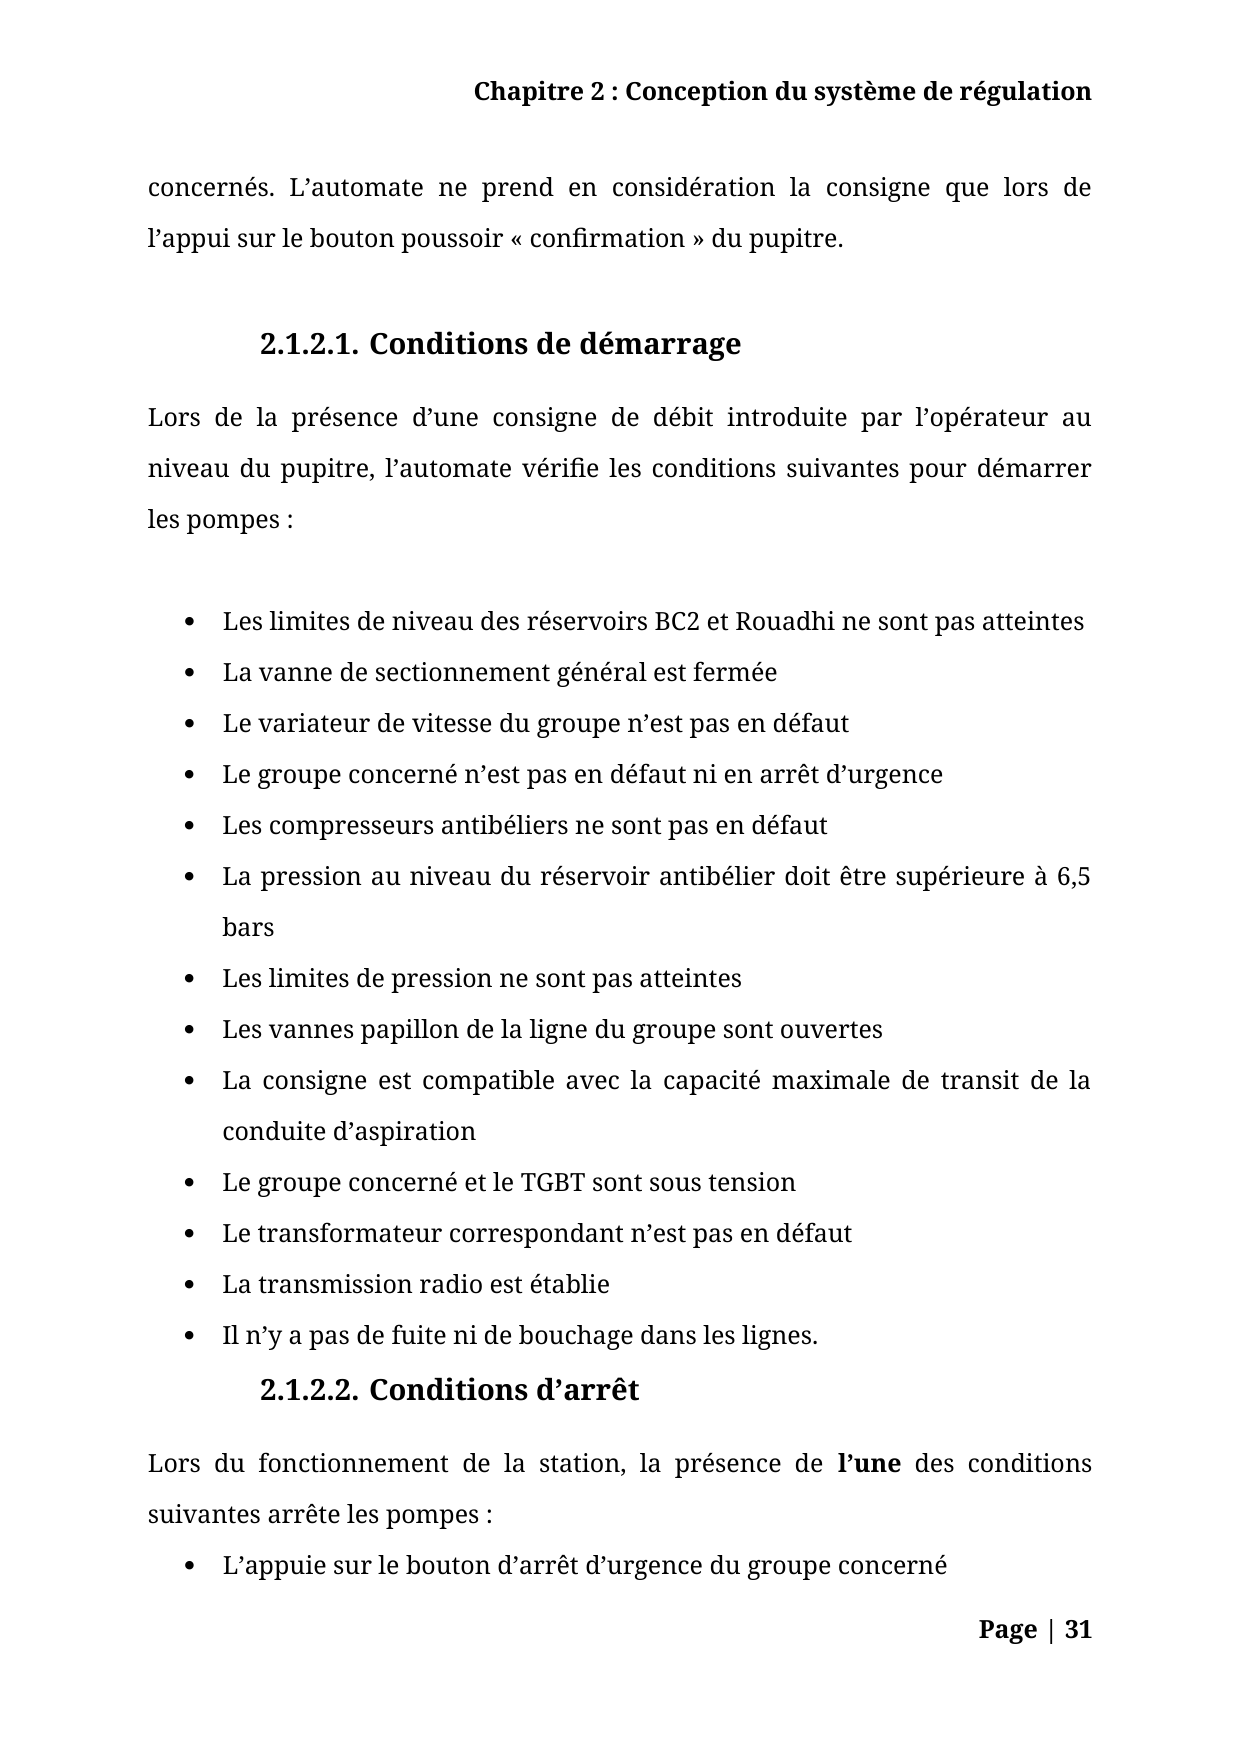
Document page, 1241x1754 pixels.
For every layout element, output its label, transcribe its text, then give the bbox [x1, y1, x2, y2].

list Les limites de niveau des réservoirs BC2 et Rouadhi ne sont pas atteintes [185, 603, 1092, 637]
list Le transformateur correspondant n’est pas en défaut [185, 1216, 1092, 1250]
list La vanne de sectionnement général est fermée [185, 654, 1092, 688]
list Conditions de démarrage [260, 323, 1092, 363]
list La pression au niveau du réservoir antibélier doit être supérieure à 6,5 bars [185, 859, 1092, 944]
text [148, 170, 1092, 255]
list Les vannes papillon de la ligne du groupe sont ouvertes [185, 1012, 1092, 1046]
text Lors du fonctionnement de la station, la présence de l’une des conditions suivantes arrête les pompes : [148, 1445, 1092, 1530]
text Lors de la présence d’une consigne de débit introduite par l’opérateur au niveau du pupitre, l’automate vérifie les conditions suivantes pour démarrer les pompes : [148, 399, 1092, 535]
list Les limites de pression ne sont pas atteintes [185, 961, 1092, 995]
list Le groupe concerné et le TGBT sont sous tension [185, 1165, 1092, 1199]
list Il n’y a pas de fuite ni de bouchage dans les lignes. [185, 1318, 1092, 1352]
list L’appuie sur le bouton d’arrêt d’urgence du groupe concerné [185, 1547, 1092, 1581]
list Conditions d’arrêt [260, 1369, 1092, 1409]
list Les compresseurs antibéliers ne sont pas en défaut [185, 808, 1092, 842]
list Le variateur de vitesse du groupe n’est pas en défaut [185, 706, 1092, 739]
list Le groupe concerné n’est pas en défaut ni en arrêt d’urgence [185, 757, 1092, 791]
list La consigne est compatible avec la capacité maximale de transit de la conduite d’aspiration [185, 1063, 1092, 1148]
list La transmission radio est établie [185, 1267, 1092, 1301]
